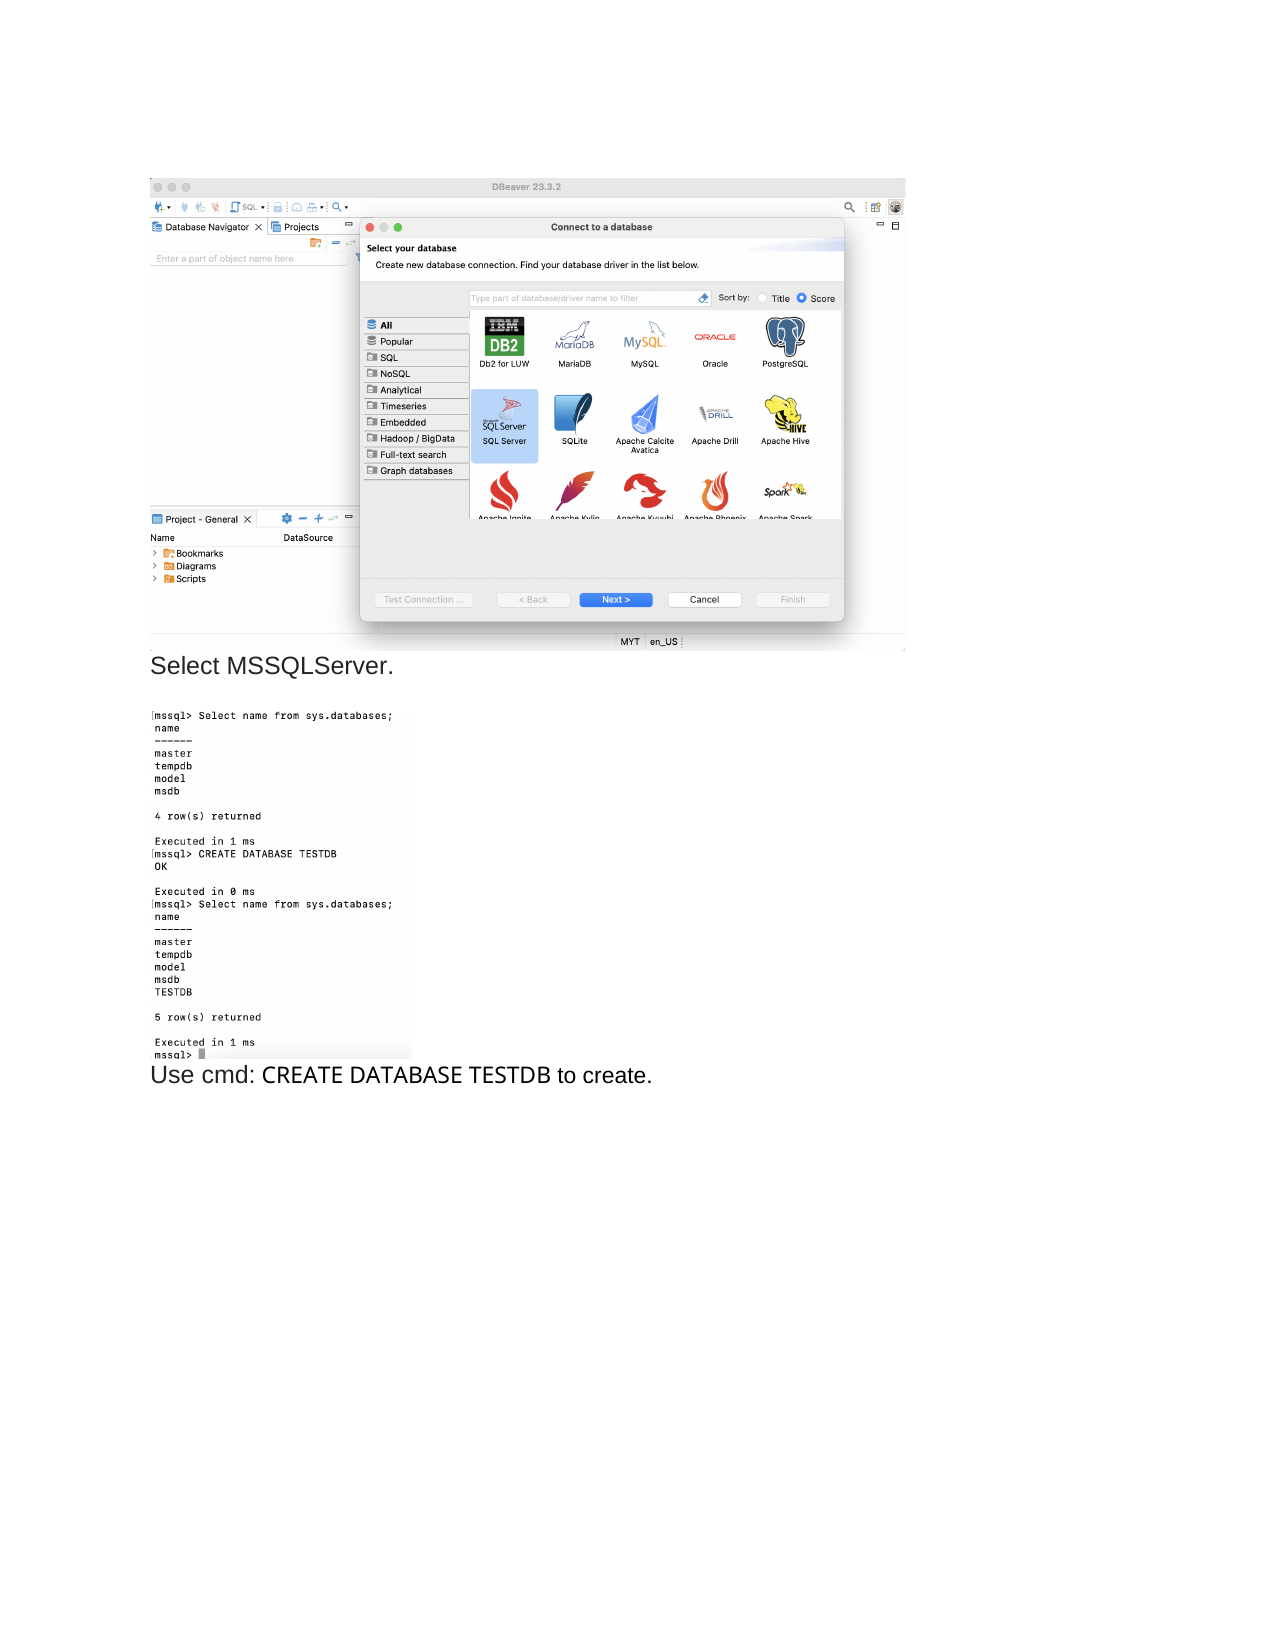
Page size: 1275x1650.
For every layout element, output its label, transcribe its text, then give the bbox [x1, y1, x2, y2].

text Select MSSQLServer. [150, 651, 1125, 679]
picture [150, 178, 906, 651]
text Use cmd: CREATE DATABASE TESTDB to create. [150, 1059, 1125, 1090]
picture [150, 708, 412, 1059]
